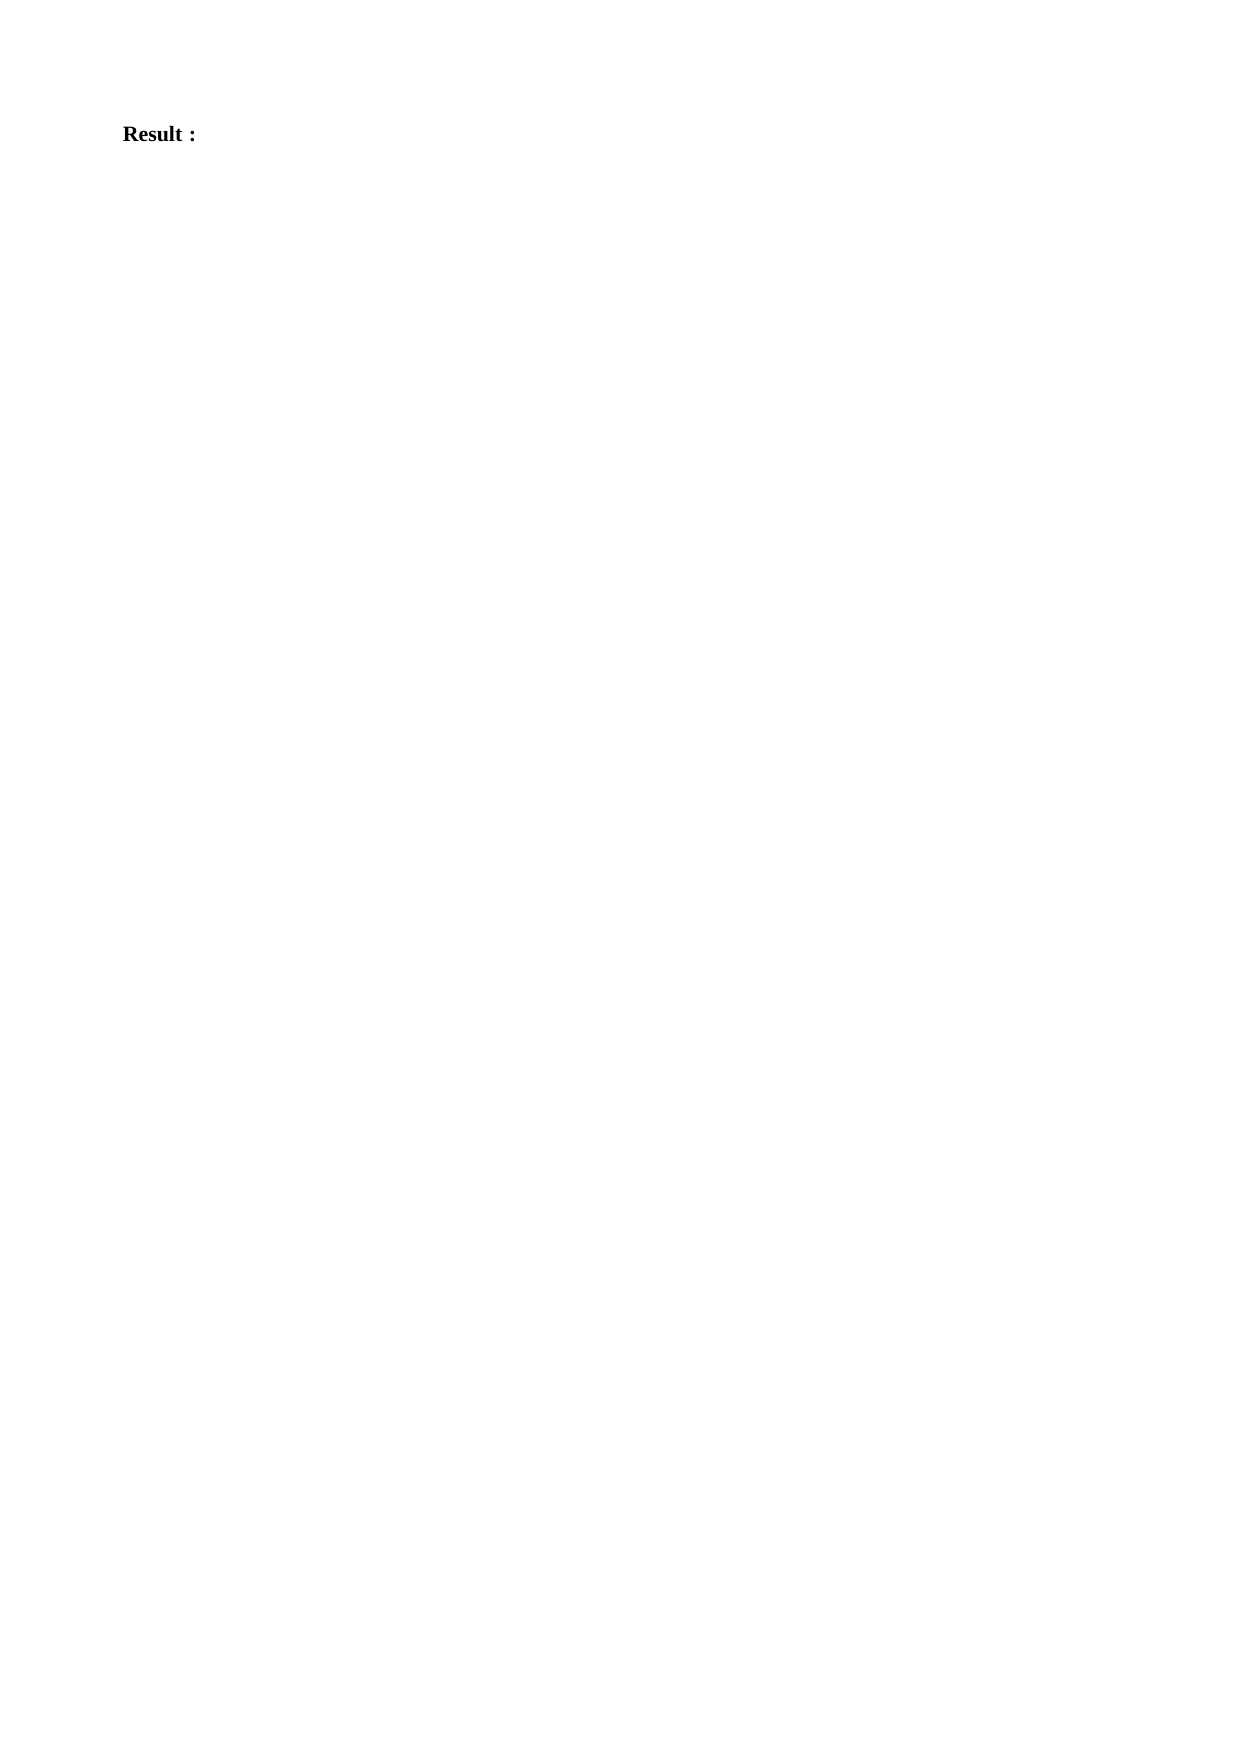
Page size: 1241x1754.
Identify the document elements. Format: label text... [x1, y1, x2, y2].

text Result : [96, 121, 196, 146]
